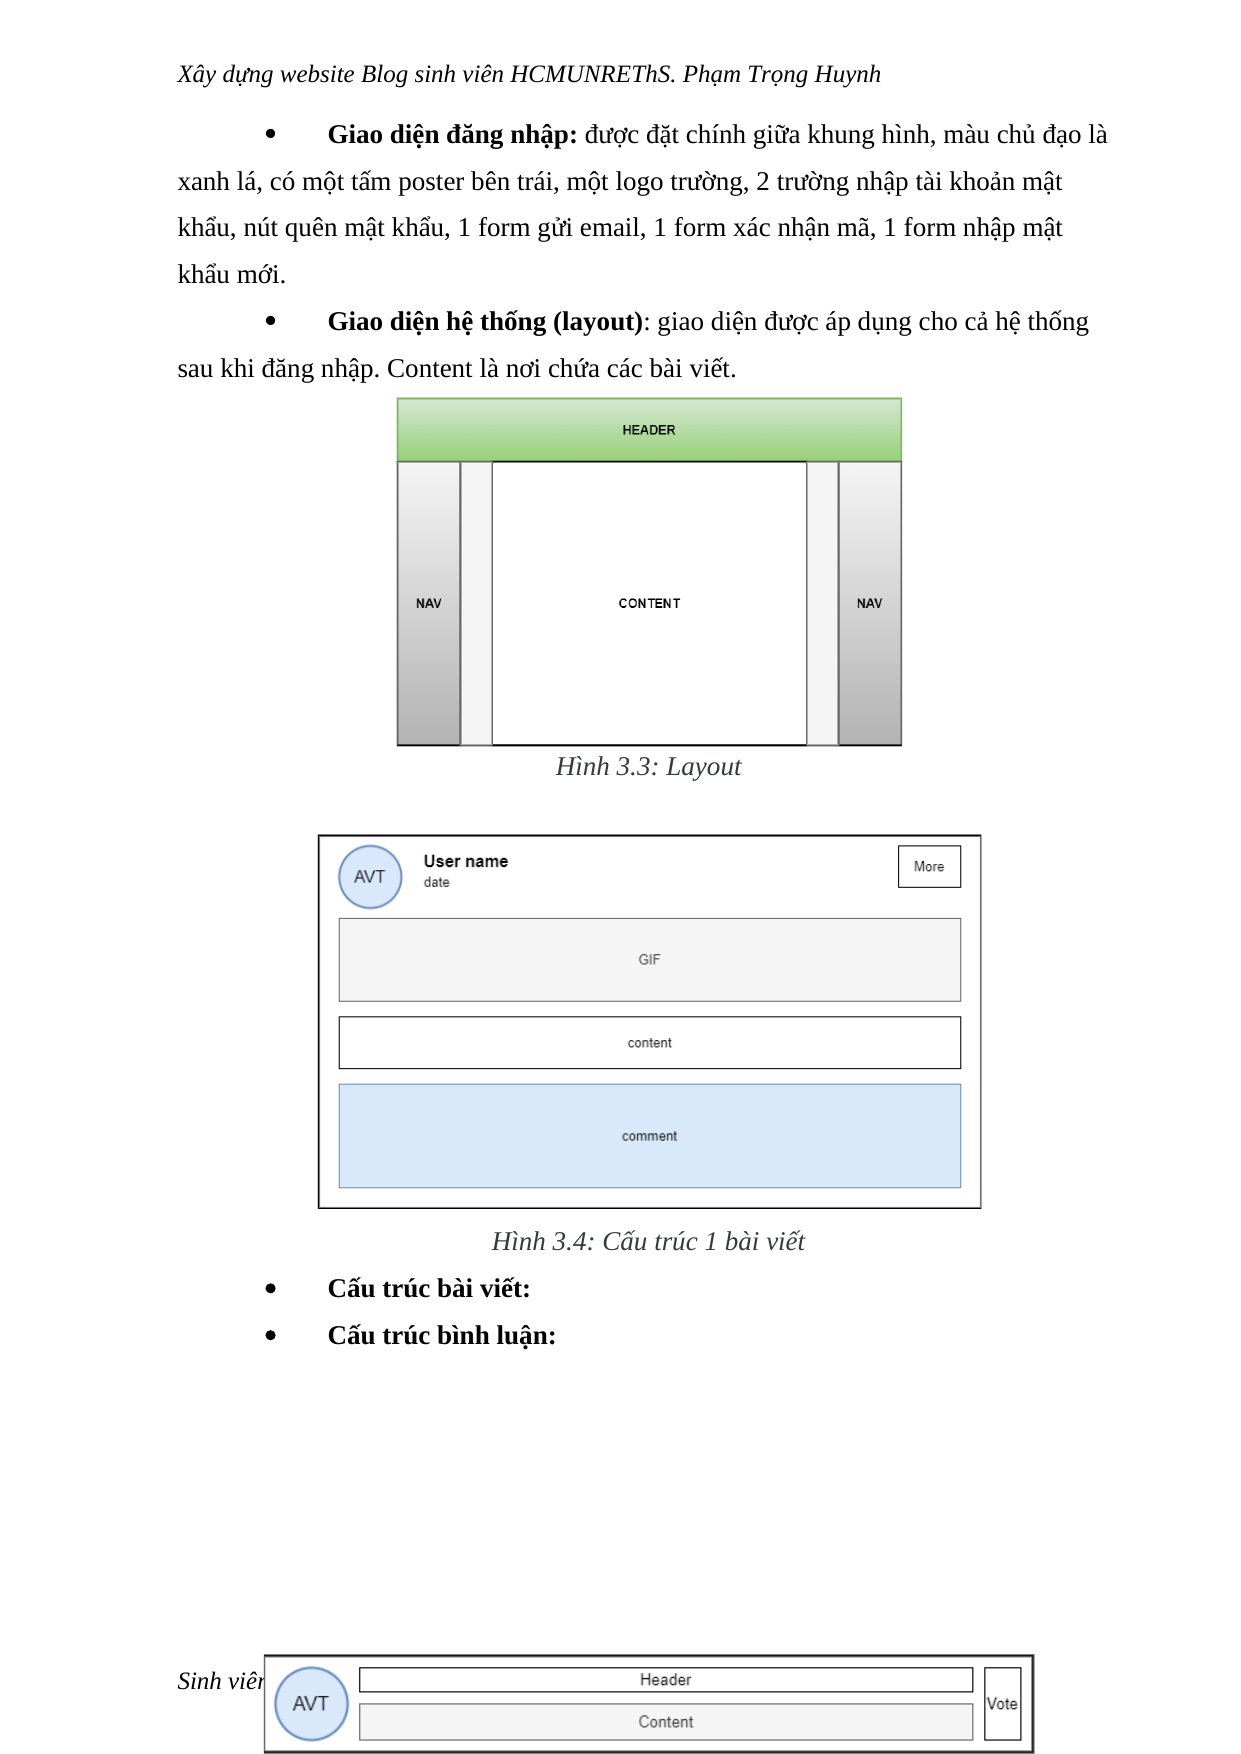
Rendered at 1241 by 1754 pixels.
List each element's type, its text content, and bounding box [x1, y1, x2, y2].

picture [396, 397, 903, 747]
picture [317, 834, 982, 1209]
list Cấu trúc bình luận: [177, 1319, 1122, 1351]
list Giao diện đăng nhập: được đặt chính giữa khung hình, màu chủ đạo là xanh lá, có một tấm poster bên trái, một logo trường, 2 trường nhập tài khoản mật khẩu, nút quên mật khẩu, 1 form gửi email, 1 form xác nhận mã, 1 form nhập mật khẩu mới. [177, 118, 1122, 289]
list Giao diện hệ thống (layout): giao diện được áp dụng cho cả hệ thống sau khi đăng nhập. Content là nơi chứa các bài viết. [177, 305, 1122, 383]
picture [263, 1654, 1036, 1754]
